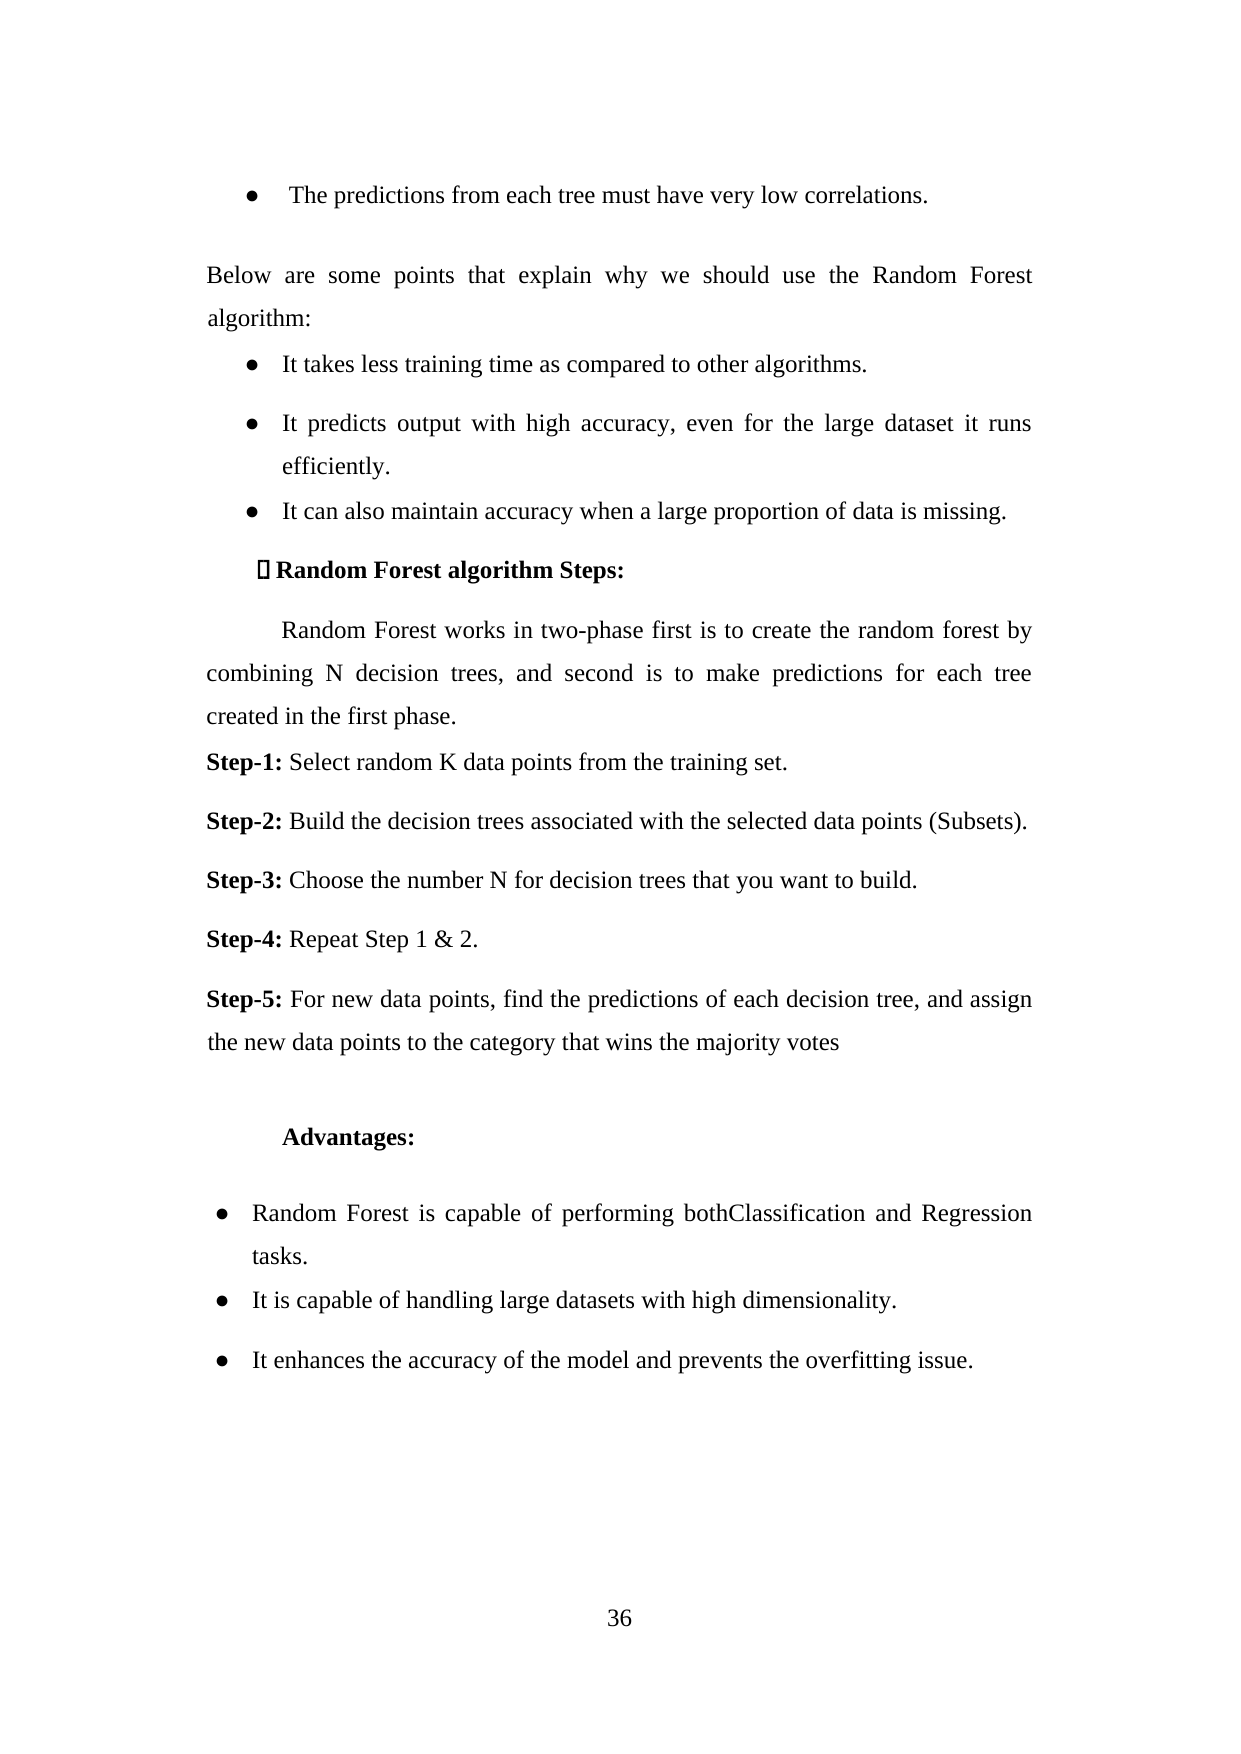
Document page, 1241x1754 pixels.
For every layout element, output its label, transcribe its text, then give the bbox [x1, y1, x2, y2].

list It is capable of handling large datasets with high dimensionality. [214, 1285, 1033, 1314]
text Random Forest algorithm Steps: [205, 556, 1218, 584]
text Step-5: For new data points, find the predictions of each decision tree, and assign the new data points to the category that wins the majority votes [206, 984, 1033, 1056]
text Step-2: Build the decision trees associated with the selected data points (Subsets). [206, 806, 1033, 835]
text Random Forest works in two-phase first is to create the random forest by combining N decision trees, and second is to make predictions for each tree created in the first phase. [206, 615, 1033, 730]
text Advantages: [282, 1122, 1218, 1151]
text Step-4: Repeat Step 1 & 2. [206, 924, 1033, 953]
list It enhances the accuracy of the model and prevents the overfitting issue. [214, 1344, 1033, 1373]
text Step-3: Choose the number N for decision trees that you want to build. [206, 865, 1033, 894]
text Below are some points that explain why we should use the Random Forest algorithm: [206, 260, 1033, 332]
list The predictions from each tree must have very low correlations. [244, 180, 1033, 209]
list Random Forest is capable of performing bothClassification and Regression tasks. [214, 1198, 1033, 1270]
list It takes less training time as compared to other algorithms. [244, 348, 1033, 377]
list It predicts output with high accuracy, even for the large dataset it runs efficiently. [244, 408, 1033, 480]
list It can also maintain accuracy when a large proportion of data is missing. [244, 496, 1033, 525]
text Step-1: Select random K data points from the training set. [206, 747, 1033, 776]
